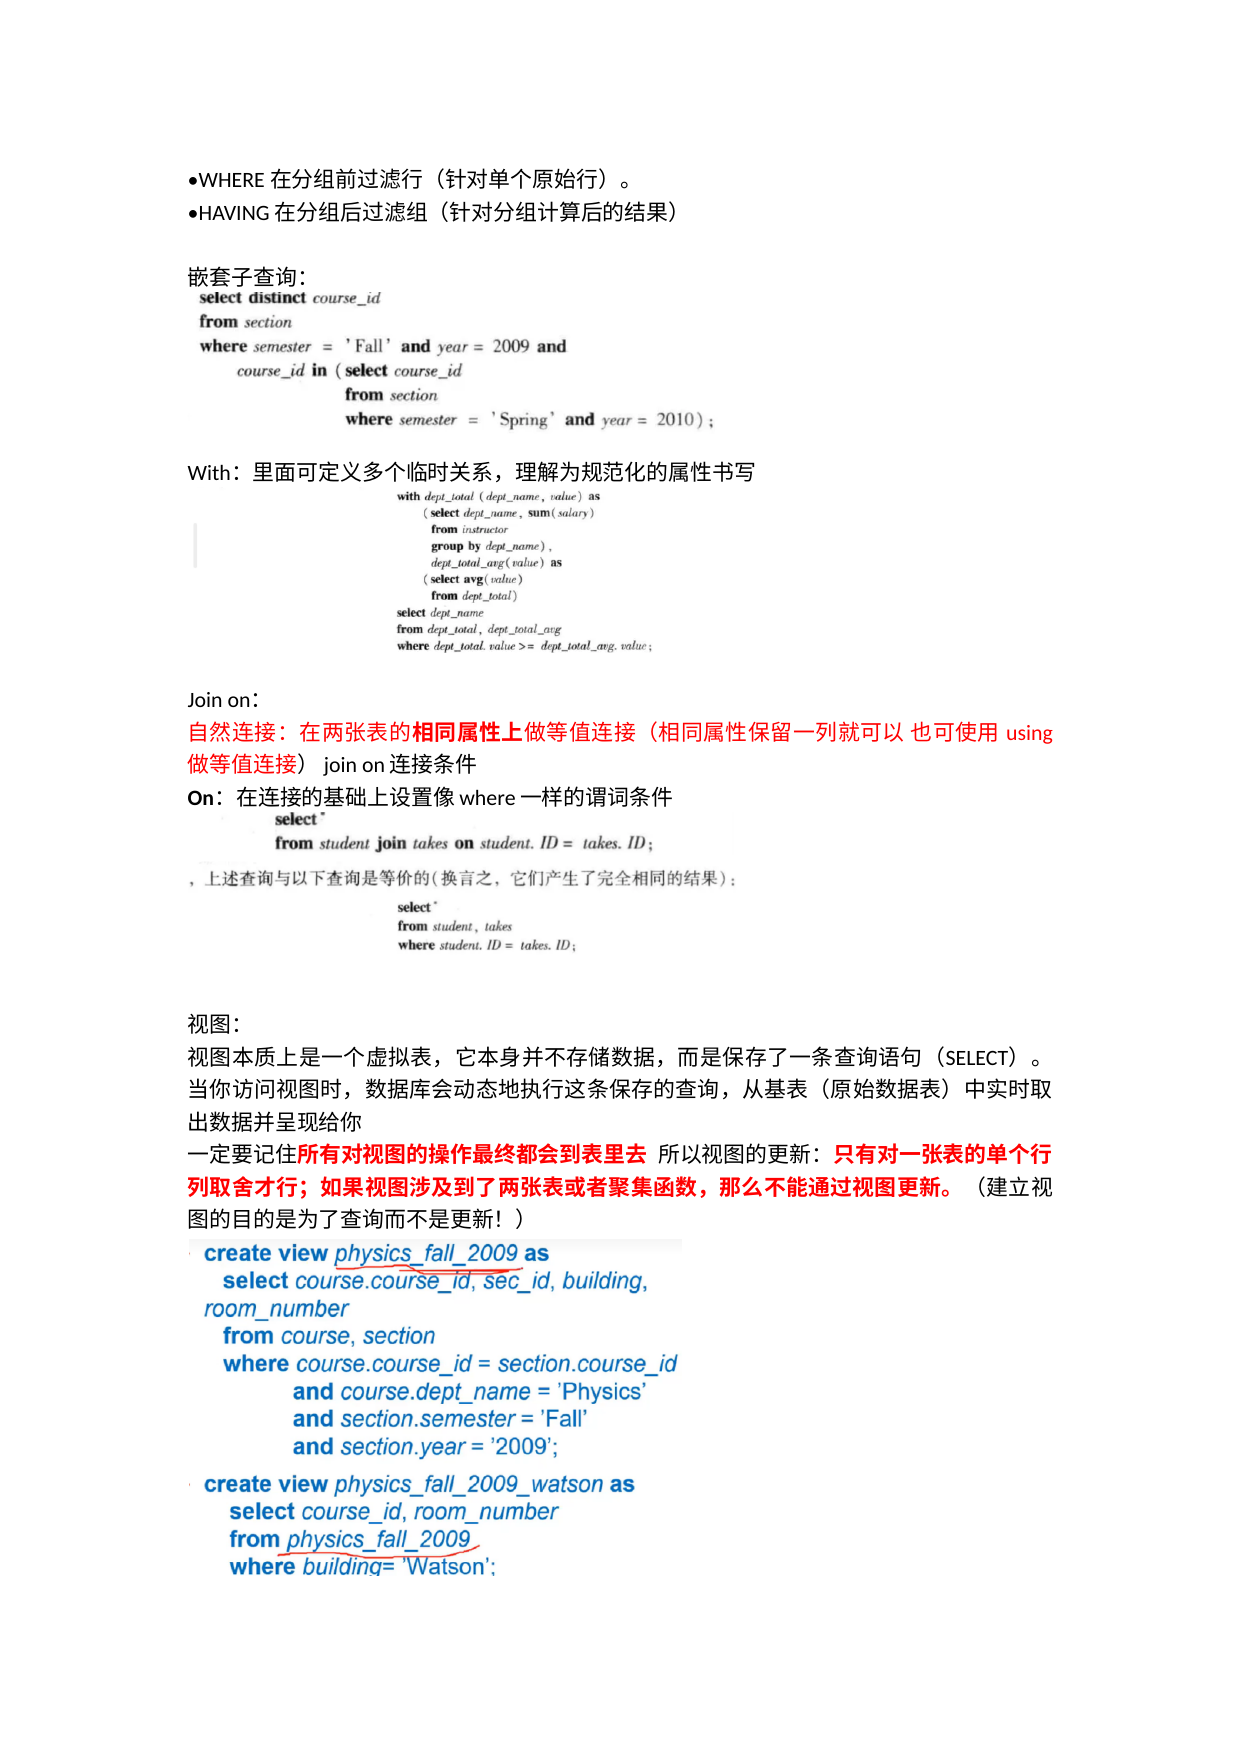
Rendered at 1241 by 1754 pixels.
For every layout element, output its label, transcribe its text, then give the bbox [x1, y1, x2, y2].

text On：在连接的基础上设置像where一样的谓词条件 [187, 779, 1053, 812]
picture [187, 812, 755, 959]
text •HAVING ​​在分组后过滤组（针对分组计算后的结果） [187, 194, 1053, 227]
text 视图本质上是一个虚拟表，它本身并不存储数据，而是保存了一条查询语句（SELECT）。当你访问视图时，数据库会动态地执行这条保存的查询，从基表（原始数据表）中实时取出数据并呈现给你 [187, 1039, 1053, 1137]
picture [187, 292, 728, 434]
text 视图： [187, 1007, 1053, 1039]
text •WHERE ​​在分组前过滤行（针对单个原始行）。 [187, 162, 1053, 194]
text 一定要记住所有对视图的操作最终都会到表里去 所以视图的更新：只有对一张表的单个行列取舍才行；如果视图涉及到了两张表或者聚集函数，那么不能通过视图更新。（建立视图的目的是为了查询而不是更新！） [187, 1137, 1053, 1234]
picture [187, 487, 828, 653]
text 嵌套子查询： [187, 259, 1053, 292]
picture [187, 1234, 716, 1576]
text Join on： [187, 682, 1053, 714]
text 自然连接：在两张表的相同属性上做等值连接（相同属性保留一列就可以 也可使用using做等值连接） join on连接条件 [187, 714, 1053, 779]
text With：里面可定义多个临时关系，理解为规范化的属性书写 [187, 454, 1053, 487]
